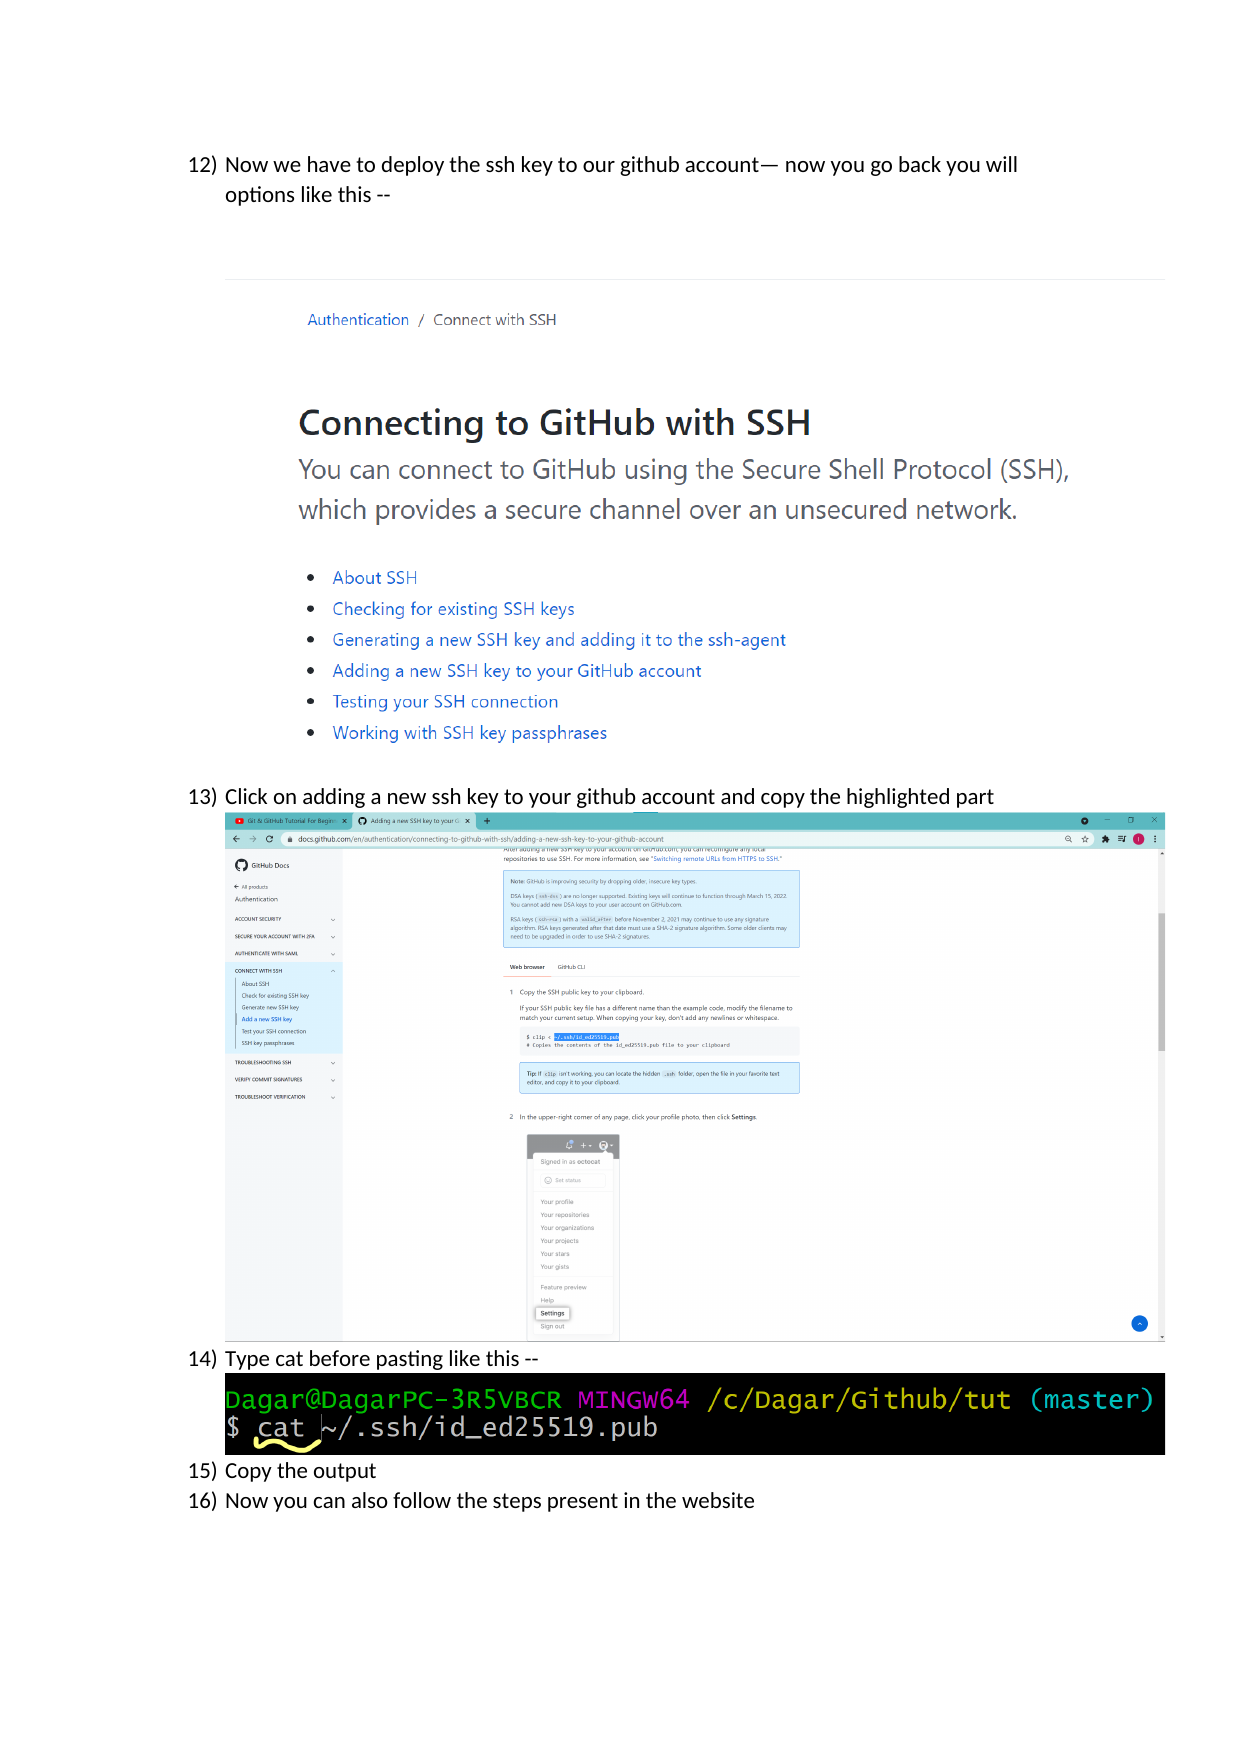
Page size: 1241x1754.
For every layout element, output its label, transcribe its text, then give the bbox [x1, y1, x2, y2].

picture [225, 210, 1166, 781]
picture [225, 1373, 1166, 1455]
picture [225, 812, 1166, 1342]
list Copy the output [187, 1456, 1090, 1484]
list Now you can also follow the steps present in the website [187, 1487, 1090, 1514]
